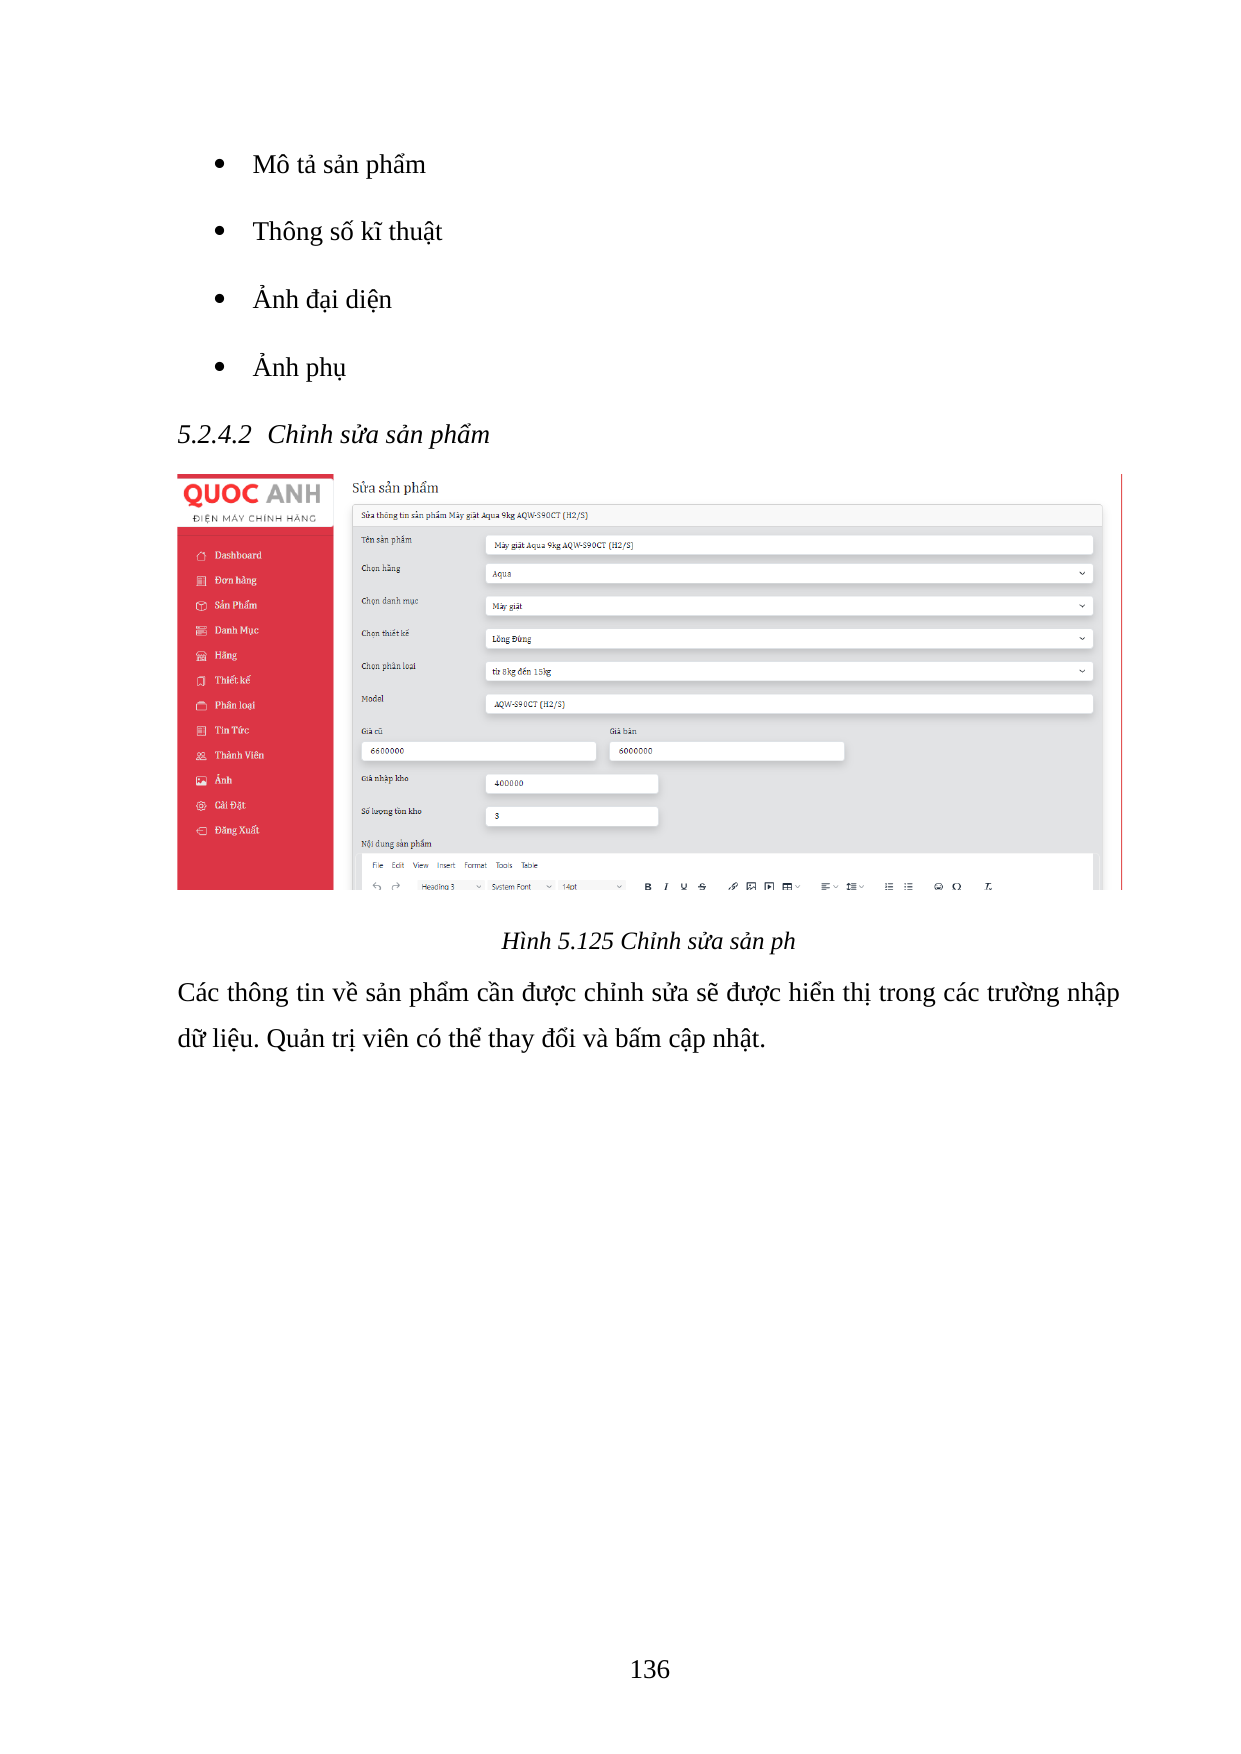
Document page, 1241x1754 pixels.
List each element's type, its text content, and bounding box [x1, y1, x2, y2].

list Ảnh đại diện [215, 283, 1122, 314]
list Mô tả sản phẩm [215, 148, 1122, 179]
list Thông số kĩ thuật [215, 215, 1122, 247]
list Ảnh phụ [215, 351, 1122, 382]
text Các thông tin về sản phẩm cần được chỉnh sửa sẽ được hiển thị trong các trường nhập dữ liệu. Quản trị viên có thể thay đổi và bấm cập nhật. [177, 976, 1122, 1054]
picture [177, 474, 1123, 890]
subtitle Chỉnh sửa sản phẩm [177, 418, 1122, 450]
